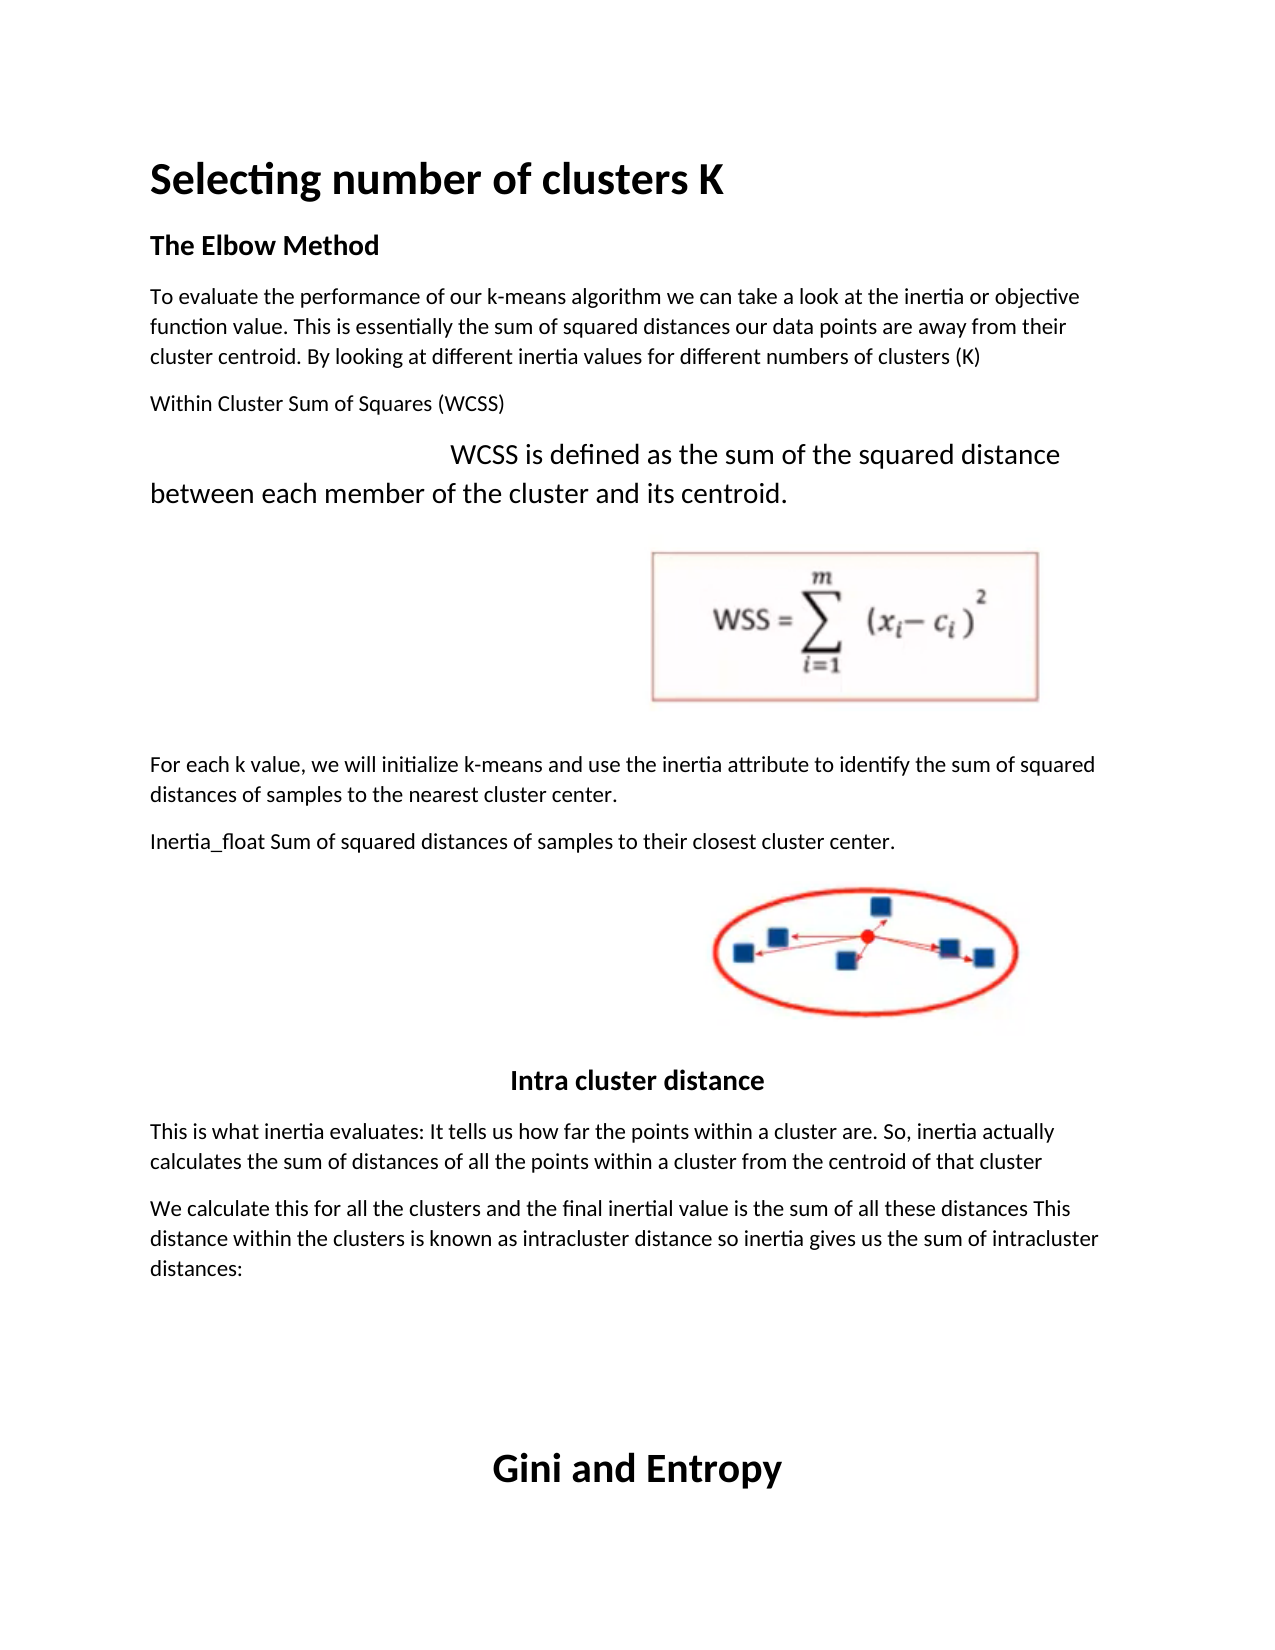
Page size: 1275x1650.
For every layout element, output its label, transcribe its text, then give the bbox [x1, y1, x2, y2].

picture [640, 532, 1049, 713]
text We calculate this for all the clusters and the final inertial value is the sum of all these distances This distance within the clusters is known as intracluster distance so inertia gives us the sum of intracluster distances: [150, 1194, 1125, 1282]
text To evaluate the performance of our k-means algorithm we can take a look at the inertia or objective function value. This is essentially the sum of squared distances our data points are away from their cluster centroid. By looking at different inertia values for different numbers of clusters (K) [150, 282, 1125, 371]
text The Elbow Method [150, 227, 1125, 263]
text Selecting number of clusters K [150, 150, 1125, 206]
text Gini and Entropy [150, 1442, 1125, 1493]
text WCSS is defined as the sum of the squared distance between each member of the cluster and its centroid. [150, 436, 1125, 510]
text Intra cluster distance [150, 1062, 1125, 1097]
picture [701, 881, 1030, 1035]
text For each k value, we will initialize k-means and use the inertia attribute to identify the sum of squared distances of samples to the nearest cluster center. [150, 750, 1125, 808]
text Inertia_float Sum of squared distances of samples to their closest cluster center. [150, 827, 1125, 855]
text This is what inertia evaluates: It tells us how far the points within a cluster are. So, inertia actually calculates the sum of distances of all the points within a cluster from the centroid of that cluster [150, 1117, 1125, 1175]
text Within Cluster Sum of Squares (WCSS) [150, 389, 1125, 417]
